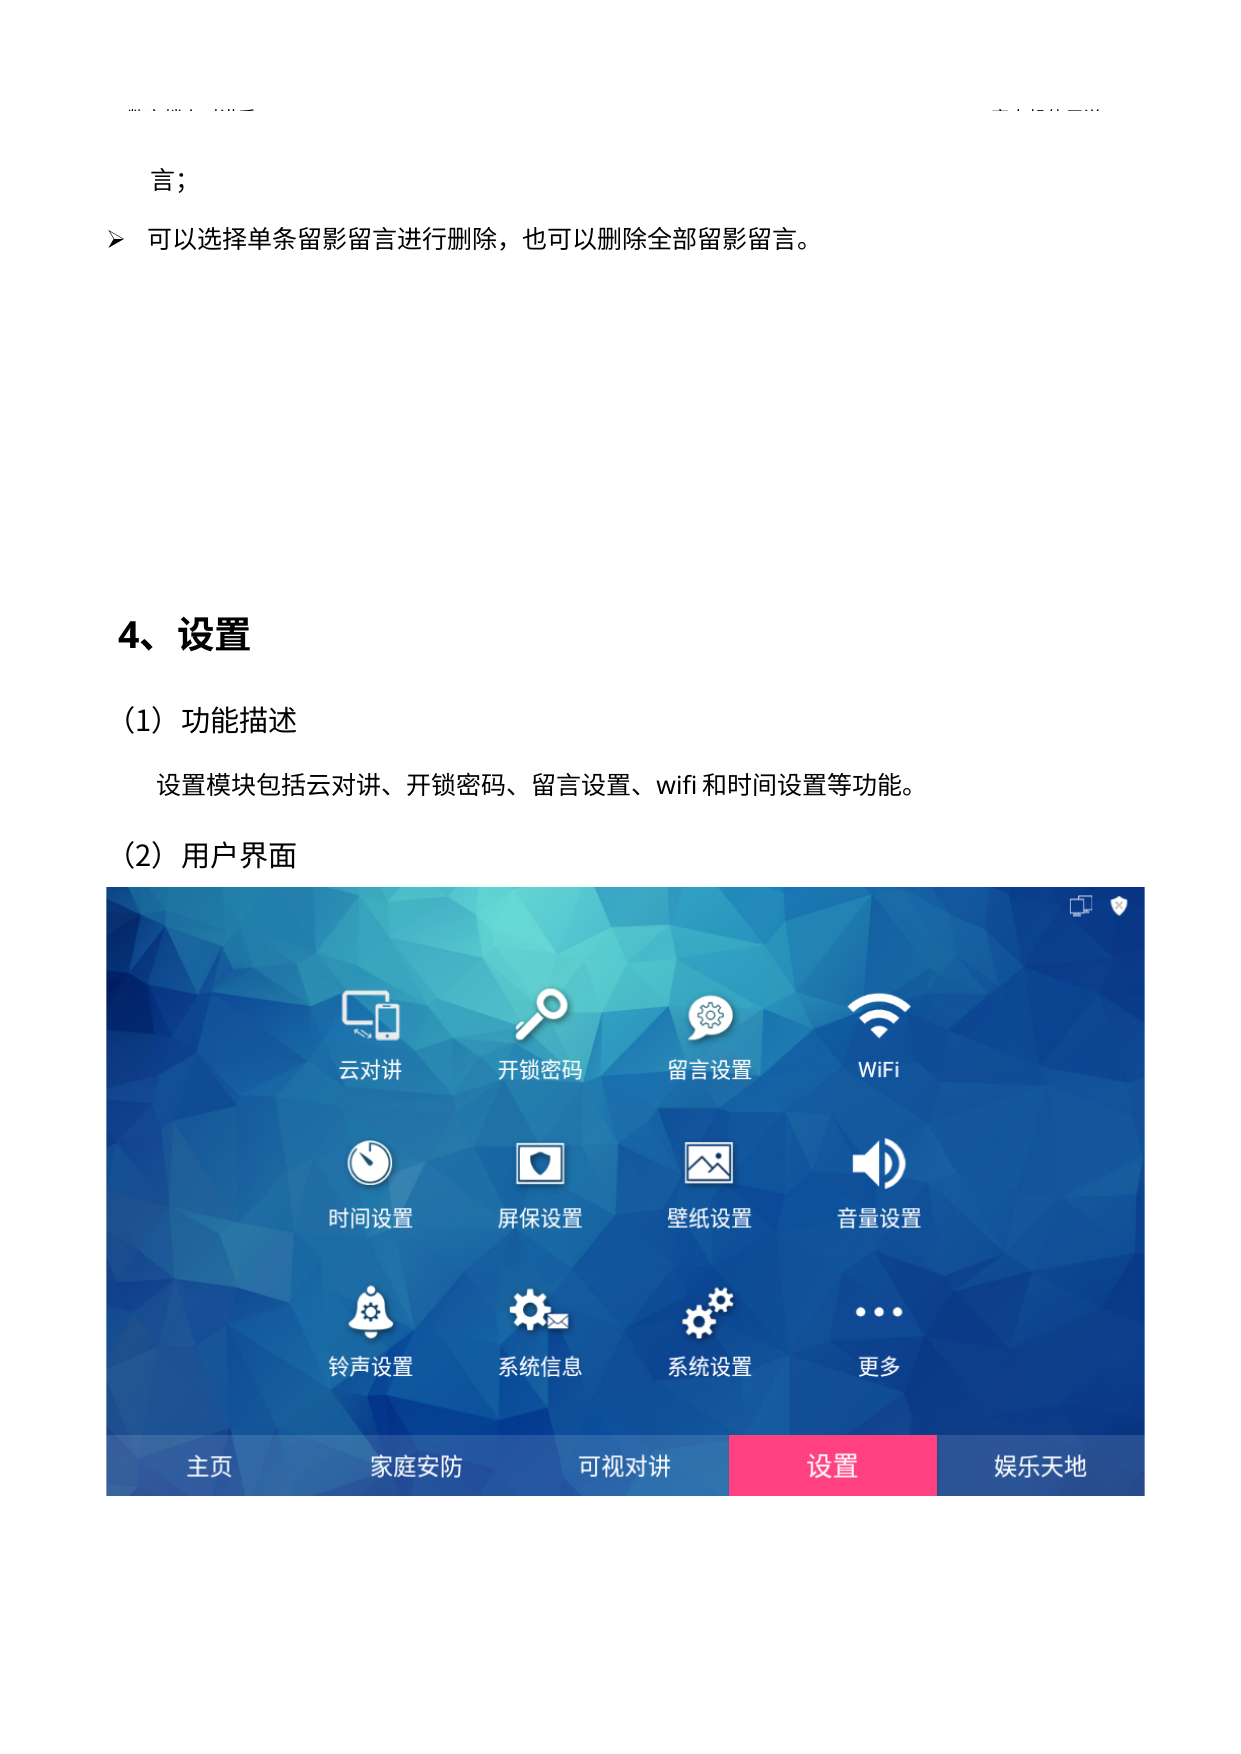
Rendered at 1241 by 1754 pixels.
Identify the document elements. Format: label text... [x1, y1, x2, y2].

subtitle 4、设置 [118, 605, 1146, 660]
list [106, 160, 1146, 197]
picture [106, 887, 1145, 1496]
subtitle （2）用户界面 [106, 832, 805, 874]
text （1）功能描述 [106, 697, 1146, 740]
list 设置模块包括云对讲、开锁密码、留言设置、wifi和时间设置等功能。 [106, 765, 1146, 802]
list 可以选择单条留影留言进行删除，也可以删除全部留影留言。 [106, 219, 1146, 256]
